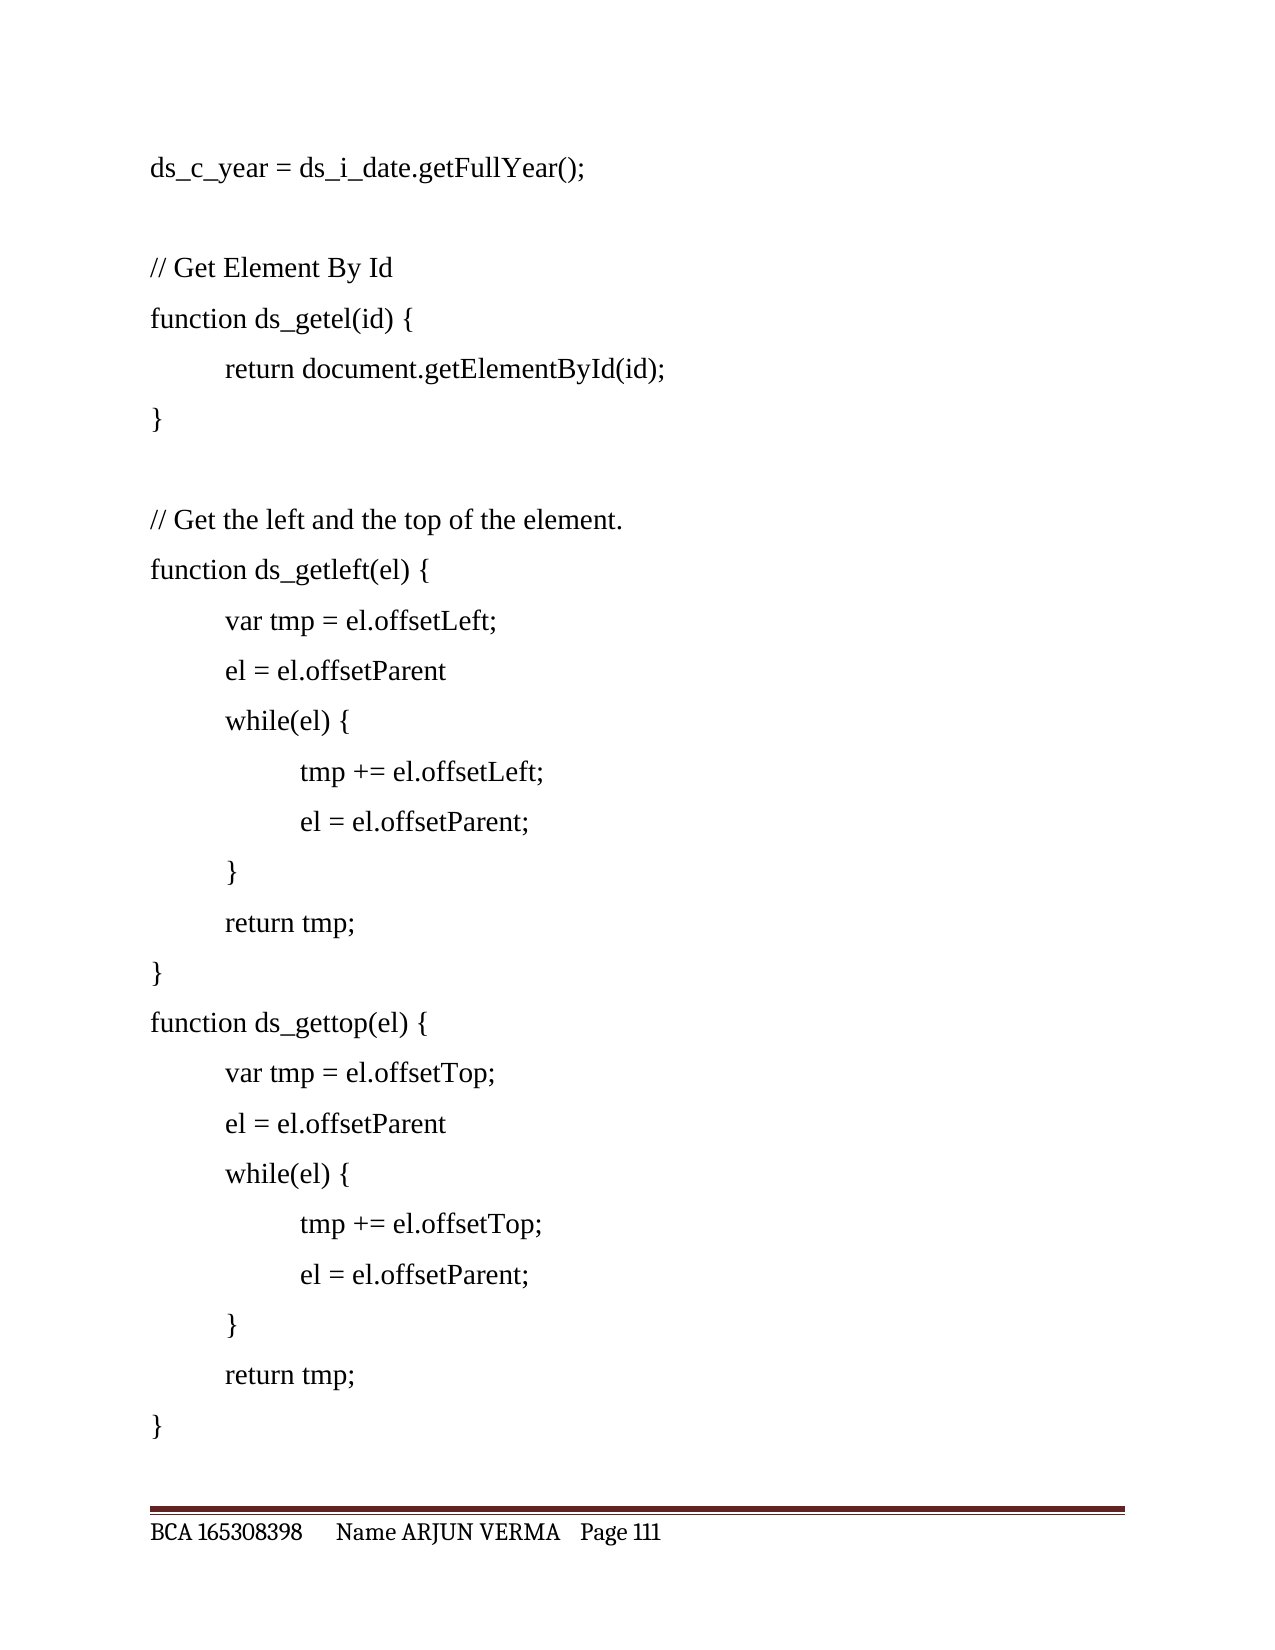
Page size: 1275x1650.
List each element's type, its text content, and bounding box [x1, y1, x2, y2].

text el = el.offsetParent [150, 1106, 1125, 1139]
text } [150, 1408, 1125, 1441]
text return tmp; [150, 1357, 1125, 1391]
text ds_c_year = ds_i_date.getFullYear(); [150, 150, 1125, 183]
text return document.getElementById(id); [150, 351, 1125, 385]
text function ds_getleft(el) { [150, 552, 1125, 586]
text el = el.offsetParent [150, 653, 1125, 687]
text tmp += el.offsetTop; [150, 1207, 1125, 1240]
text var tmp = el.offsetTop; [150, 1056, 1125, 1089]
text el = el.offsetParent; [150, 1257, 1125, 1290]
text } [150, 402, 1125, 435]
text while(el) { [150, 1156, 1125, 1190]
text tmp += el.offsetLeft; [150, 754, 1125, 787]
text // Get Element By Id [150, 251, 1125, 284]
text while(el) { [150, 703, 1125, 737]
text } [150, 1307, 1125, 1341]
text var tmp = el.offsetLeft; [150, 603, 1125, 636]
text return tmp; [150, 905, 1125, 938]
text function ds_gettop(el) { [150, 1005, 1125, 1039]
text } [150, 955, 1125, 988]
text } [150, 854, 1125, 888]
text el = el.offsetParent; [150, 804, 1125, 838]
text function ds_getel(id) { [150, 301, 1125, 334]
text // Get the left and the top of the element. [150, 502, 1125, 536]
